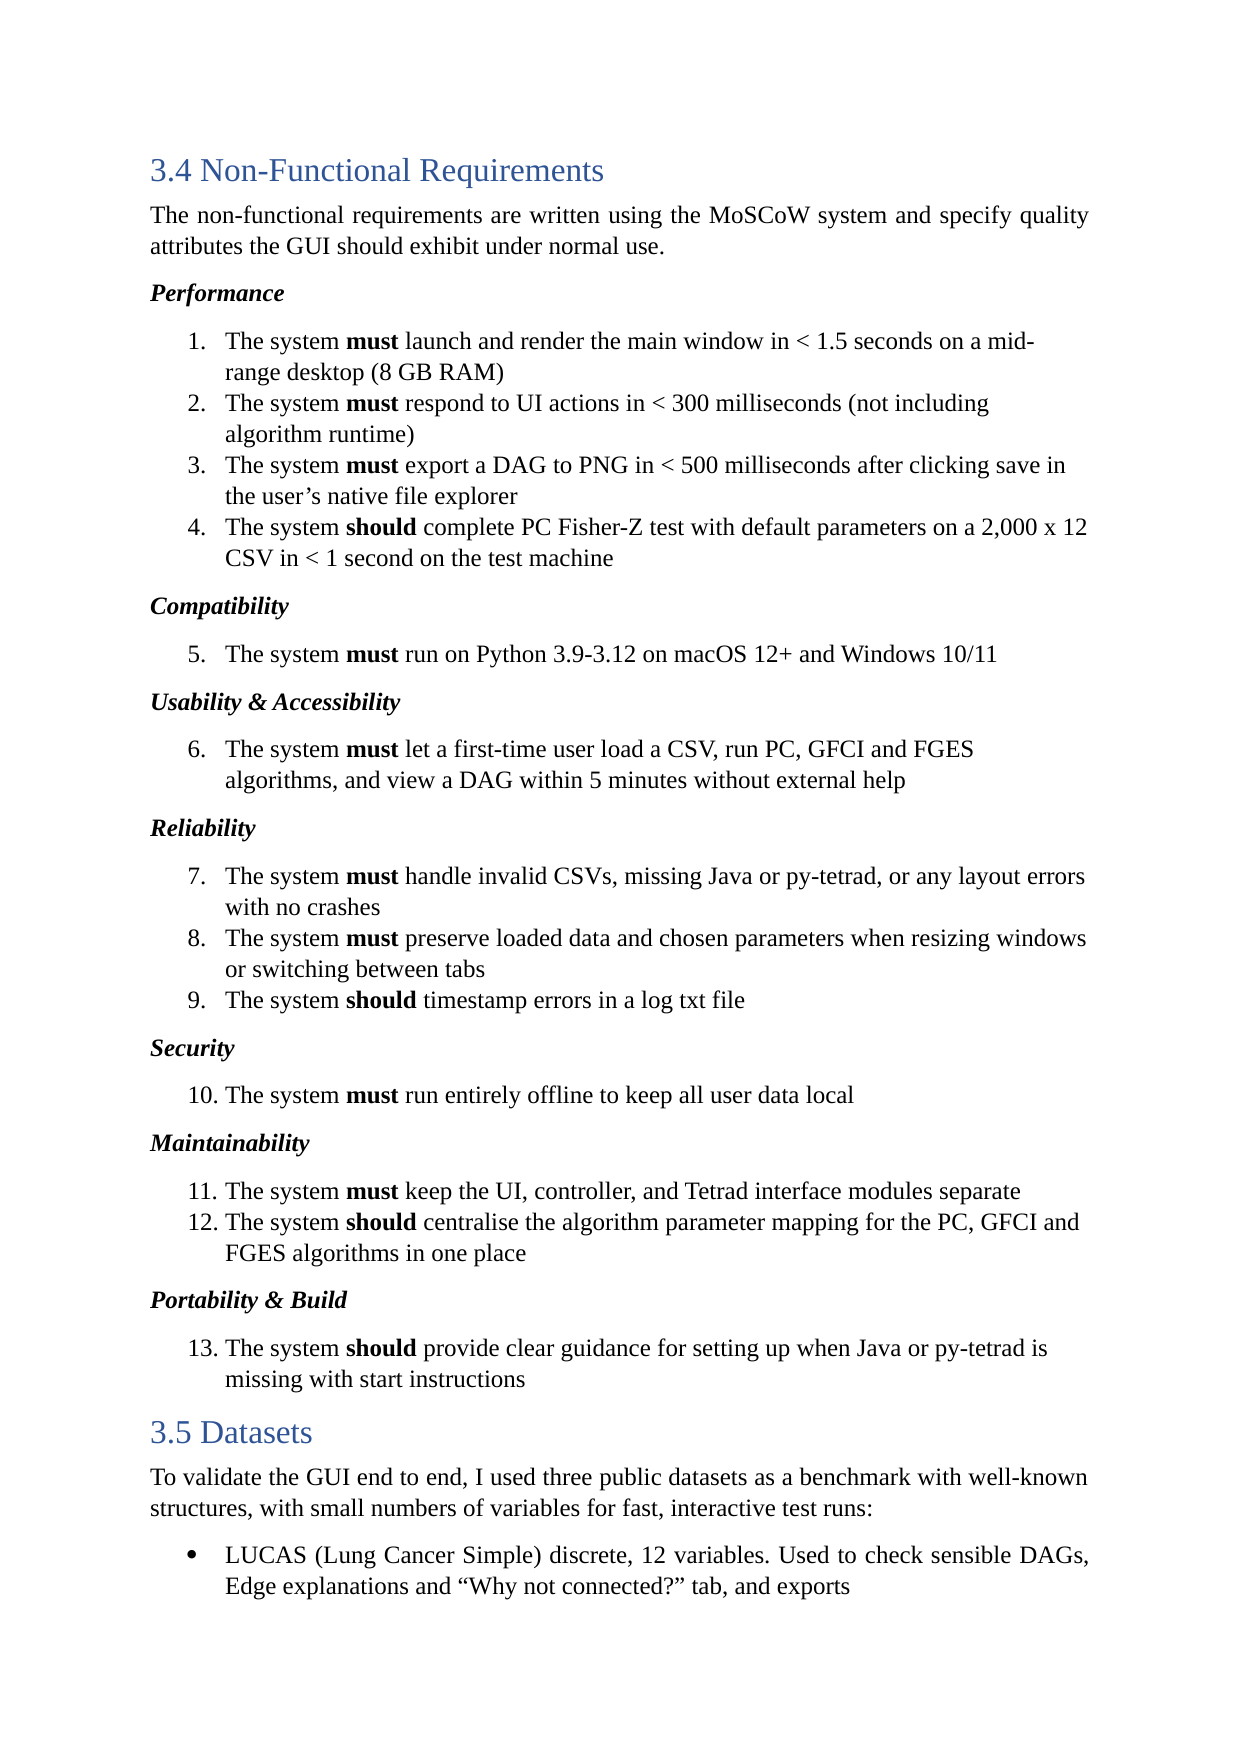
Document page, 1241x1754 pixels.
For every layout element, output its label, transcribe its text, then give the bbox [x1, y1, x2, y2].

list The system must launch and render the main window in < 1.5 seconds on a mid-range desktop (8 GB RAM) [187, 326, 1090, 386]
list The system must keep the UI, controller, and Tetrad interface modules separate [187, 1176, 1090, 1204]
text Security [150, 1033, 1090, 1061]
list The system must run entirely offline to keep all user data local [187, 1080, 1090, 1109]
list The system must handle invalid CSVs, missing Java or py-tetrad, or any layout errors with no crashes [187, 861, 1090, 921]
list The system should centralise the algorithm parameter mapping for the PC, GFCI and FGES algorithms in one place [187, 1207, 1090, 1267]
text The non-functional requirements are written using the MoSCoW system and specify quality attributes the GUI should exhibit under normal use. [150, 200, 1090, 259]
list The system must preserve loaded data and chosen parameters when resizing windows or switching between tabs [187, 923, 1090, 983]
subtitle 3.5 Datasets [150, 1412, 1090, 1450]
text To validate the GUI end to end, I used three public datasets as a benchmark with well-known structures, with small numbers of variables for fast, interactive test runs: [150, 1462, 1090, 1521]
text Performance [150, 278, 1090, 307]
text Maintainability [150, 1128, 1090, 1157]
list LUCAS (Lung Cancer Simple) discrete, 12 variables. Used to check sensible DAGs, Edge explanations and “Why not connected?” tab, and exports [187, 1540, 1090, 1600]
list The system must run on Python 3.9-3.12 on macOS 12+ and Windows 10/11 [187, 639, 1090, 668]
text Usability & Accessibility [150, 687, 1090, 715]
list The system must export a DAG to PNG in < 500 milliseconds after clicking save in the user’s native file explorer [187, 450, 1090, 510]
list The system should timestamp errors in a log txt file [187, 985, 1090, 1014]
text Portability & Build [150, 1286, 1090, 1314]
list The system should provide clear guidance for setting up when Java or py-tetrad is missing with start instructions [187, 1333, 1090, 1393]
text Reliability [150, 813, 1090, 842]
list The system must respond to UI actions in < 300 milliseconds (not including algorithm runtime) [187, 388, 1090, 448]
list The system must let a first-time user load a CSV, run PC, GFCI and FGES algorithms, and view a DAG within 5 minutes without external help [187, 734, 1090, 794]
text Compatibility [150, 591, 1090, 620]
list The system should complete PC Fisher-Z test with default parameters on a 2,000 x 12 CSV in < 1 second on the test machine [187, 512, 1090, 572]
subtitle 3.4 Non-Functional Requirements [150, 150, 1090, 188]
